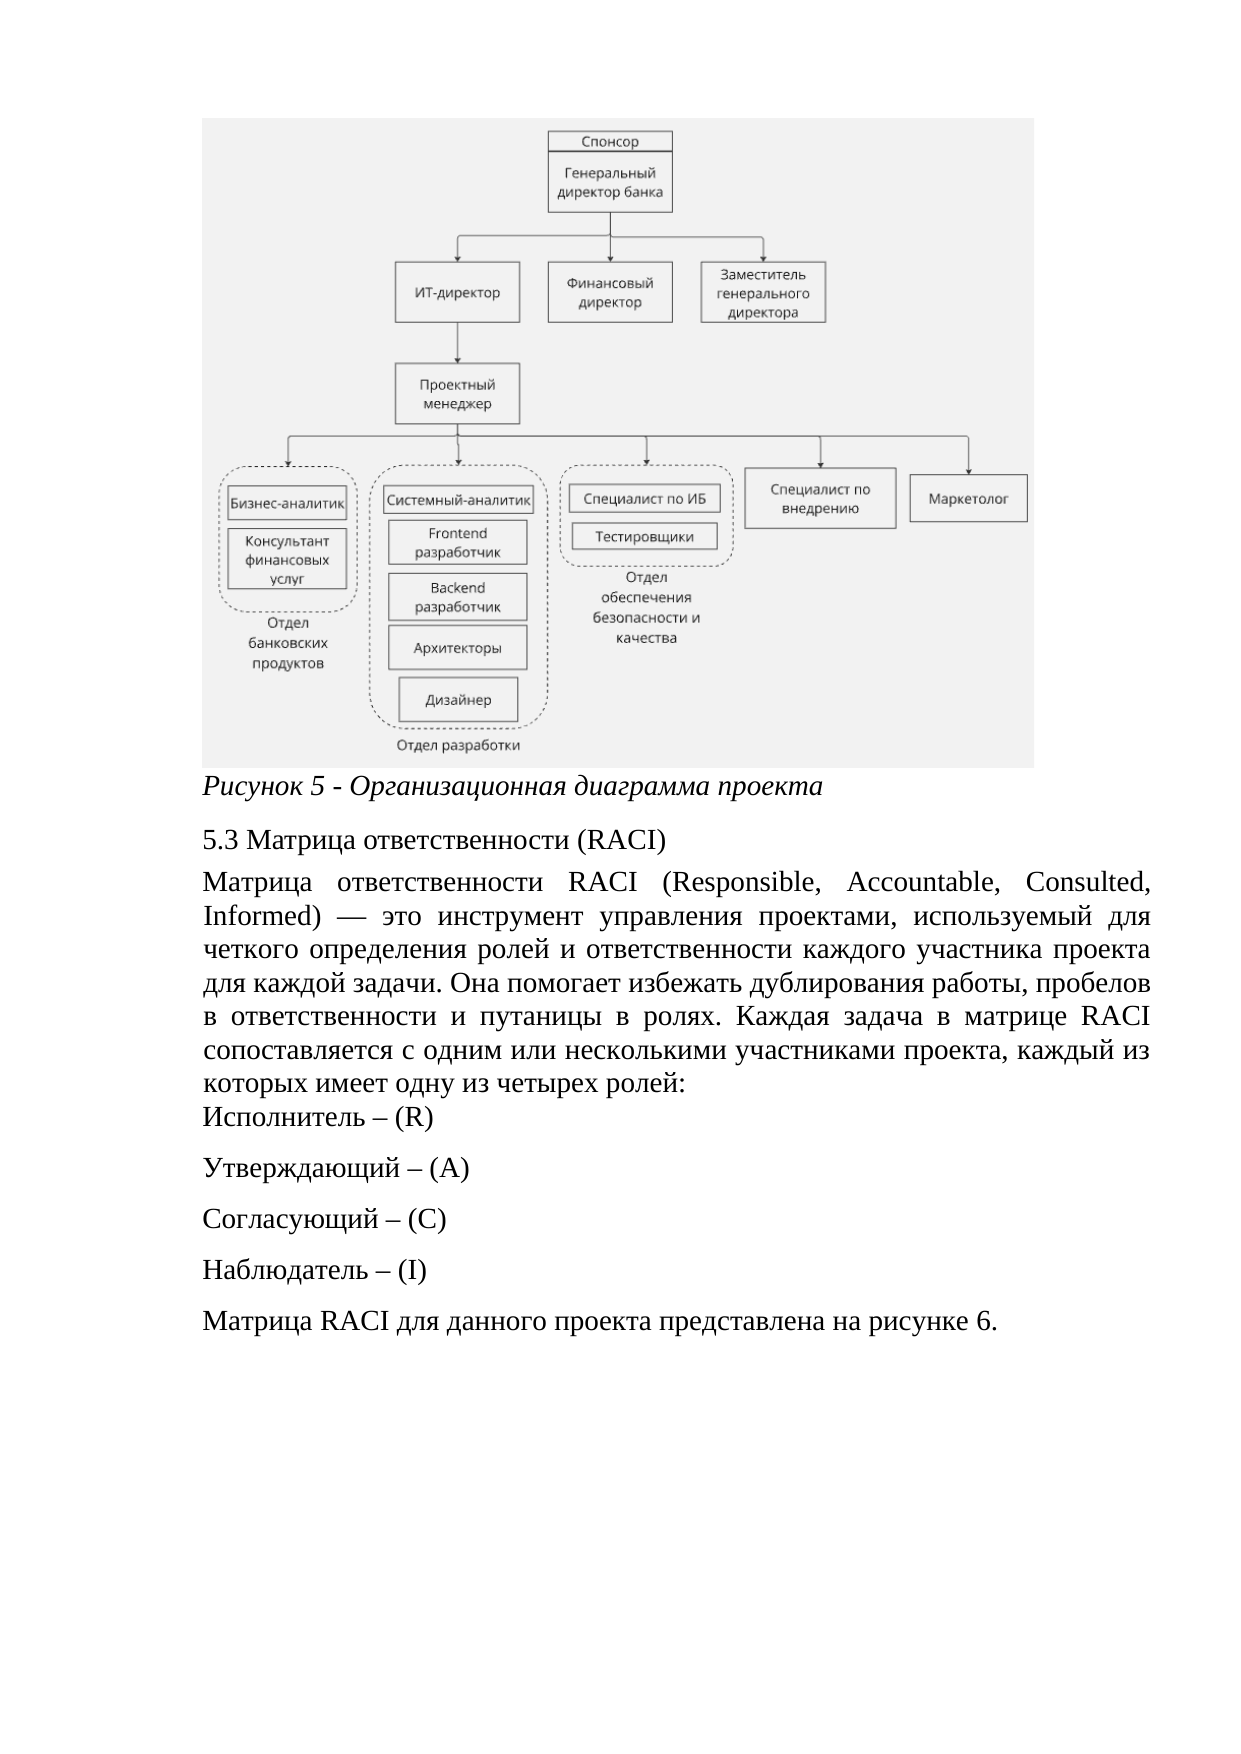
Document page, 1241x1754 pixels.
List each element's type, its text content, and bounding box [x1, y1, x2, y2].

text Согласующий – (C) [202, 1201, 1152, 1235]
text Рисунок 5 - Организационная диаграмма проекта [202, 768, 1152, 802]
text Утверждающий – (A) [202, 1150, 1152, 1184]
picture [202, 118, 1035, 768]
text Матрица RACI для данного проекта представлена на рисунке 6. [202, 1303, 1152, 1336]
text Наблюдатель – (I) [202, 1252, 1152, 1286]
text Матрица ответственности RACI (Responsible, Accountable, Consulted, Informed) — это инструмент управления проектами, используемый для четкого определения ролей и ответственности каждого участника проекта для каждой задачи. Она помогает избежать дублирования работы, пробелов в ответственности и путаницы в ролях. Каждая задача в матрице RACI сопоставляется с одним или несколькими участниками проекта, каждый из которых имеет одну из четырех ролей: [202, 864, 1152, 1099]
subtitle 5.3 Матрица ответственности (RACI) [202, 822, 1152, 856]
text Исполнитель – (R) [202, 1099, 1152, 1133]
